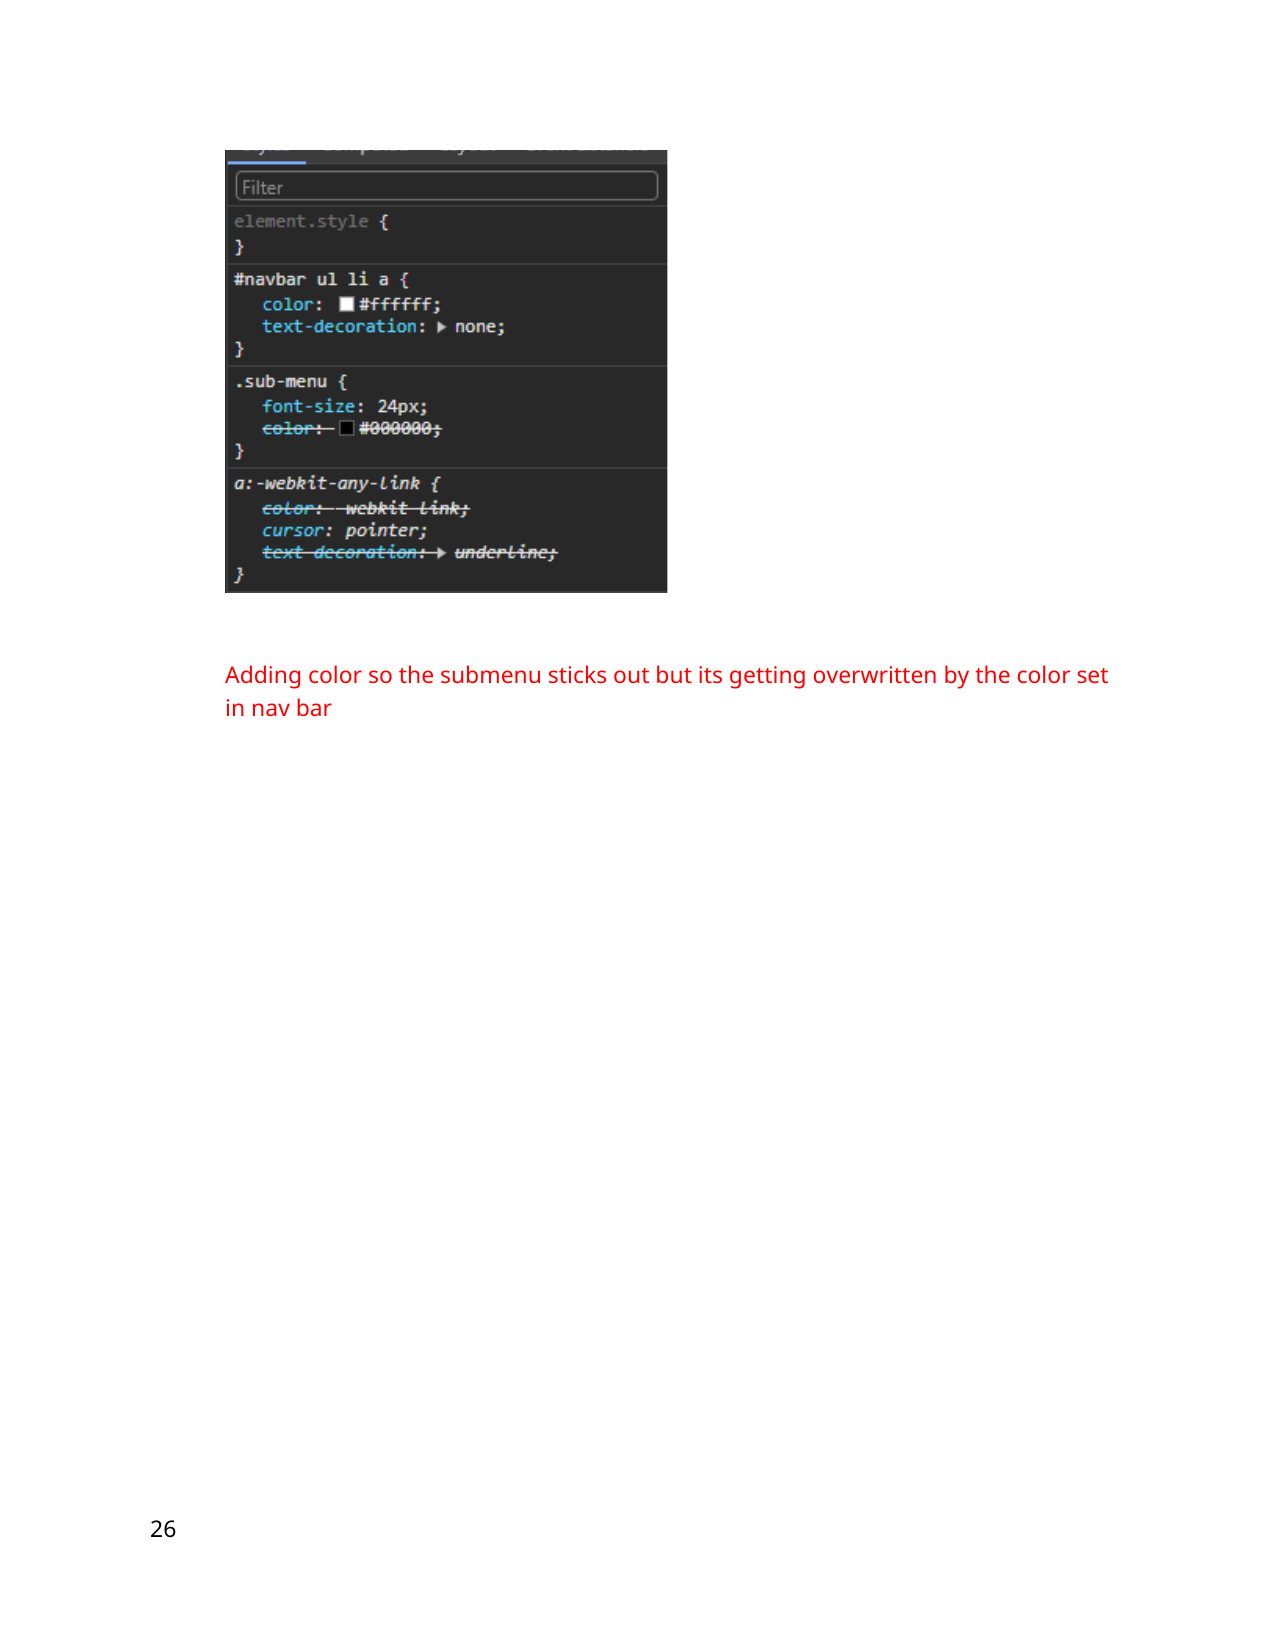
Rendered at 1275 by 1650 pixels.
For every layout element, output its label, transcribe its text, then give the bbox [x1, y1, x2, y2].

text Adding color so the submenu sticks out but its getting overwritten by the color set in nav bar [225, 659, 1125, 723]
picture [225, 150, 668, 593]
